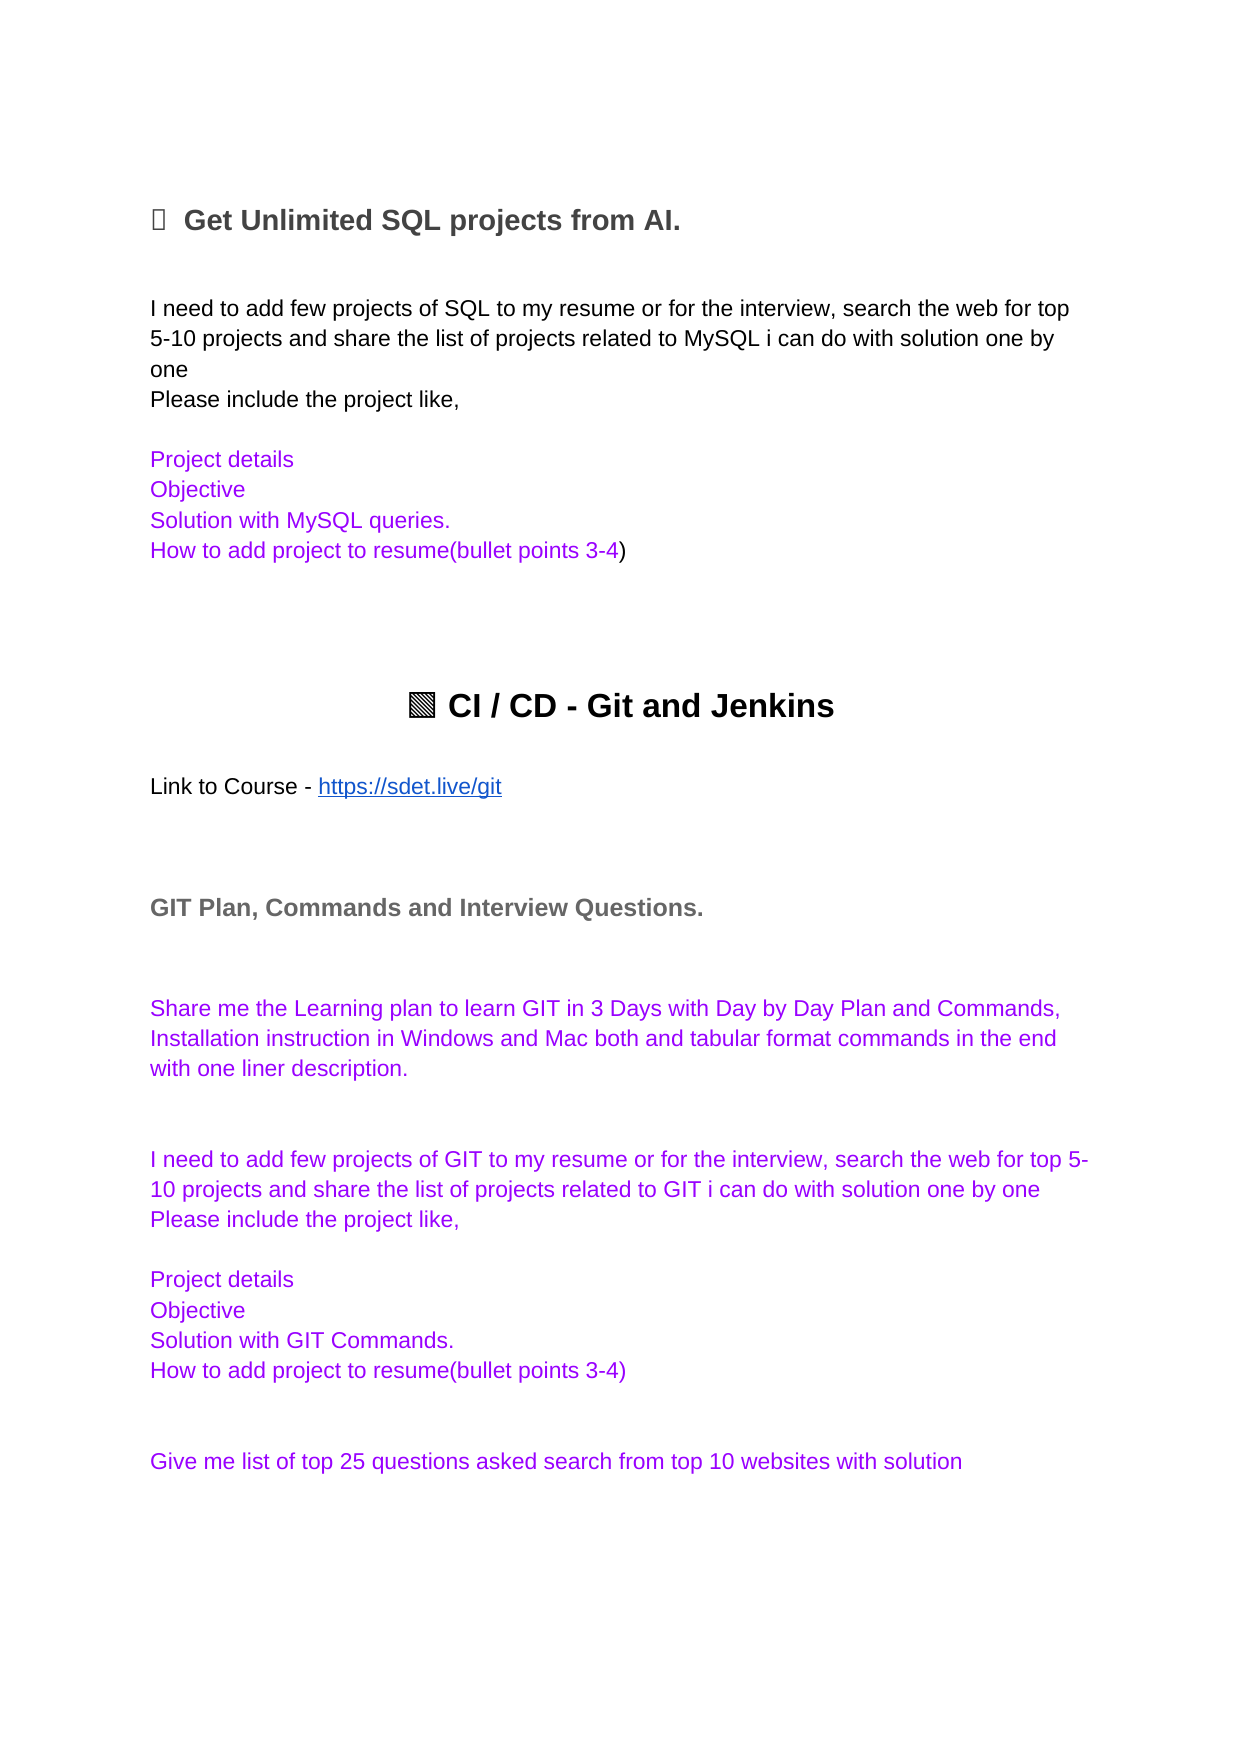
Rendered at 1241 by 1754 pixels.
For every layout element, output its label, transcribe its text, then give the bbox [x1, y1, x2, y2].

text Please include the project like, [150, 1206, 1090, 1232]
text Project details [150, 1266, 1090, 1293]
text Project details [150, 446, 1090, 472]
text I need to add few projects of GIT to my resume or for the interview, search the web for top 5-10 projects and share the list of projects related to GIT i can do with solution one by one [150, 1146, 1090, 1202]
text Link to Course - https://sdet.live/git [150, 773, 1090, 799]
subtitle ✅ Get Unlimited SQL projects from AI. [150, 199, 1090, 239]
text Solution with MySQL queries. [150, 507, 1090, 533]
text I need to add few projects of SQL to my resume or for the interview, search the web for top 5-10 projects and share the list of projects related to MySQL i can do with solution one by one [150, 295, 1090, 382]
text Please include the project like, [150, 386, 1090, 412]
text Give me list of top 25 questions asked search from top 10 websites with solution [150, 1448, 1090, 1474]
subtitle 🟩 CI / CD - Git and Jenkins [150, 686, 1090, 724]
text Share me the Learning plan to learn GIT in 3 Days with Day by Day Plan and Commands, Installation instruction in Windows and Mac both and tabular format commands in the end with one liner description. [150, 994, 1090, 1081]
text Objective [150, 1297, 1090, 1323]
text How to add project to resume(bullet points 3-4) [150, 1357, 1090, 1383]
subtitle GIT Plan, Commands and Interview Questions. [150, 893, 1090, 922]
text Solution with GIT Commands. [150, 1327, 1090, 1353]
text How to add project to resume(bullet points 3-4) [150, 537, 1090, 563]
text Objective [150, 476, 1090, 503]
